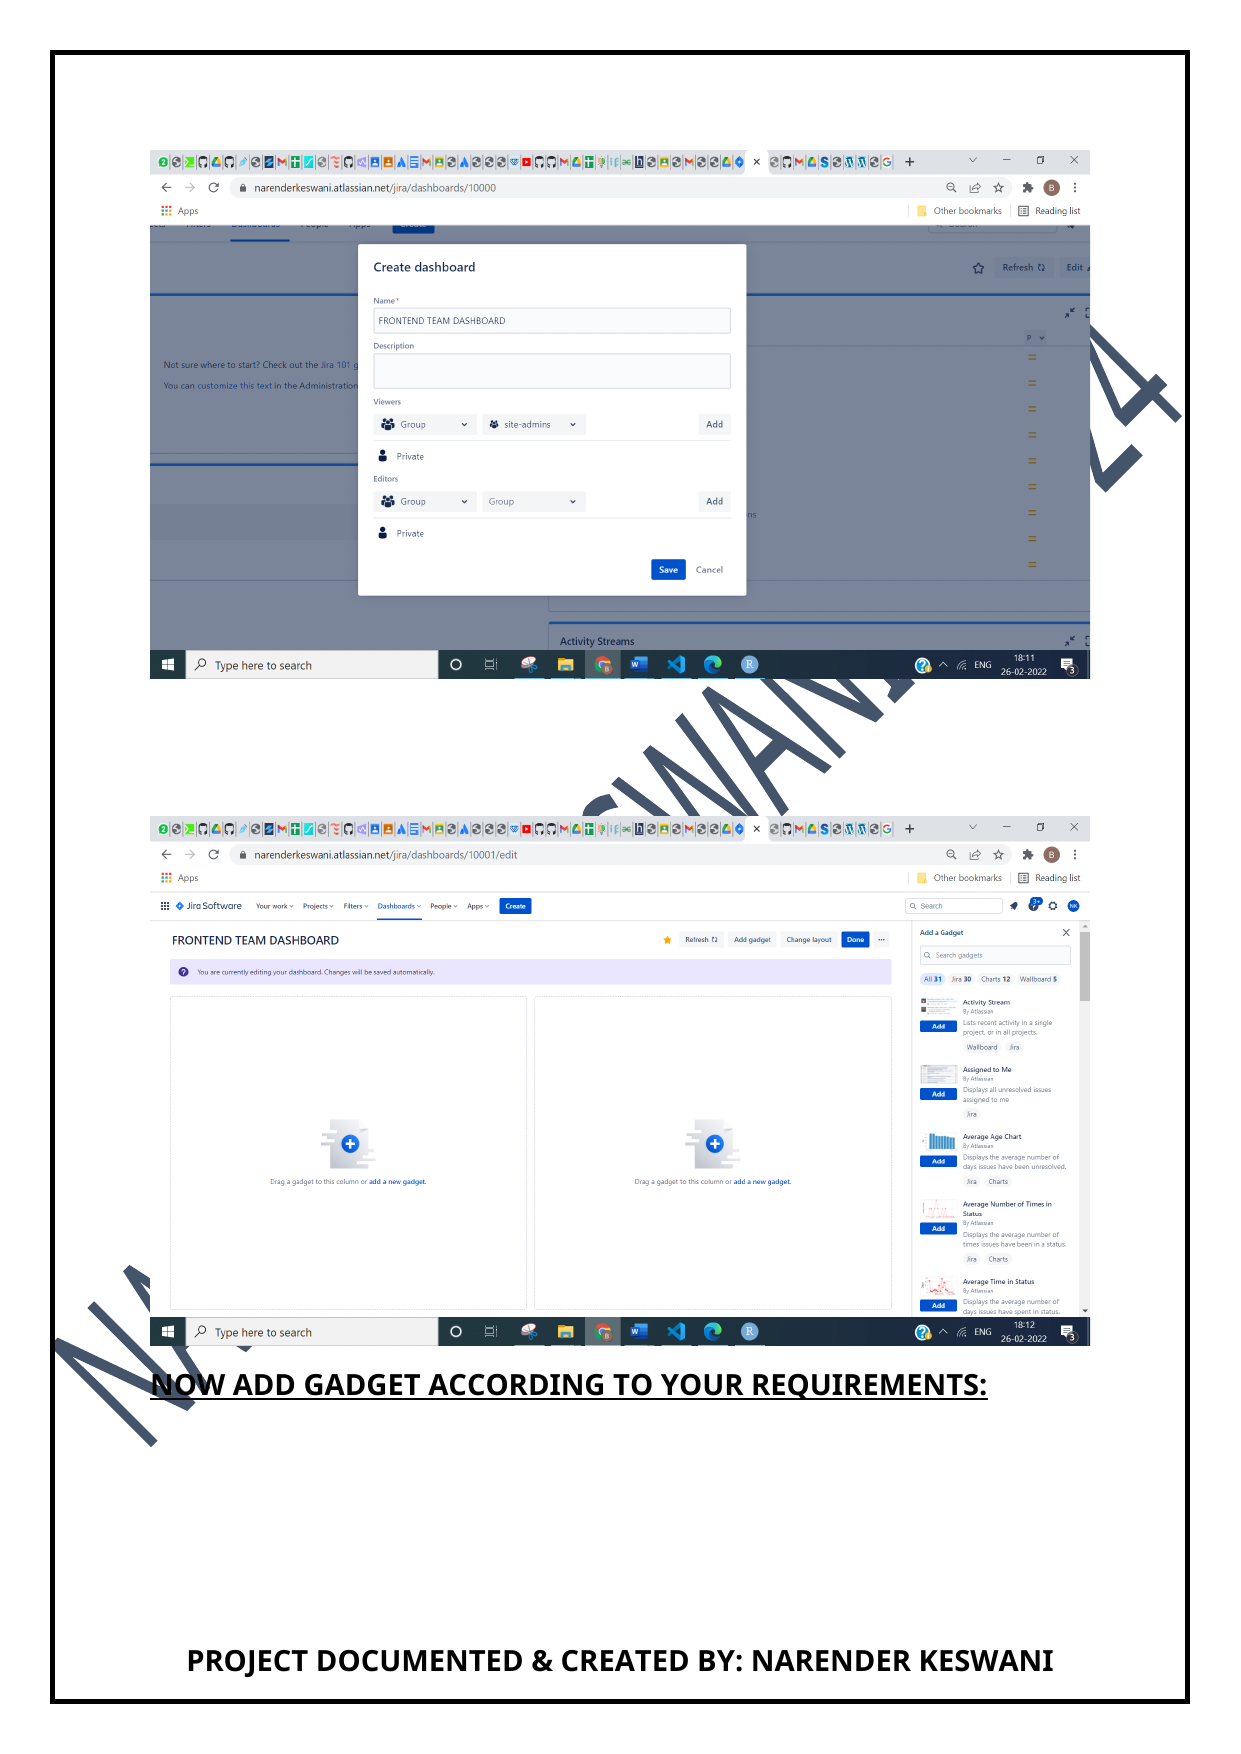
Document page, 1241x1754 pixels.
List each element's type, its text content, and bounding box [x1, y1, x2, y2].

picture [150, 150, 1091, 679]
picture [150, 816, 1091, 1346]
text NOW ADD GADGET ACCORDING TO YOUR REQUIREMENTS: [150, 1364, 1090, 1404]
